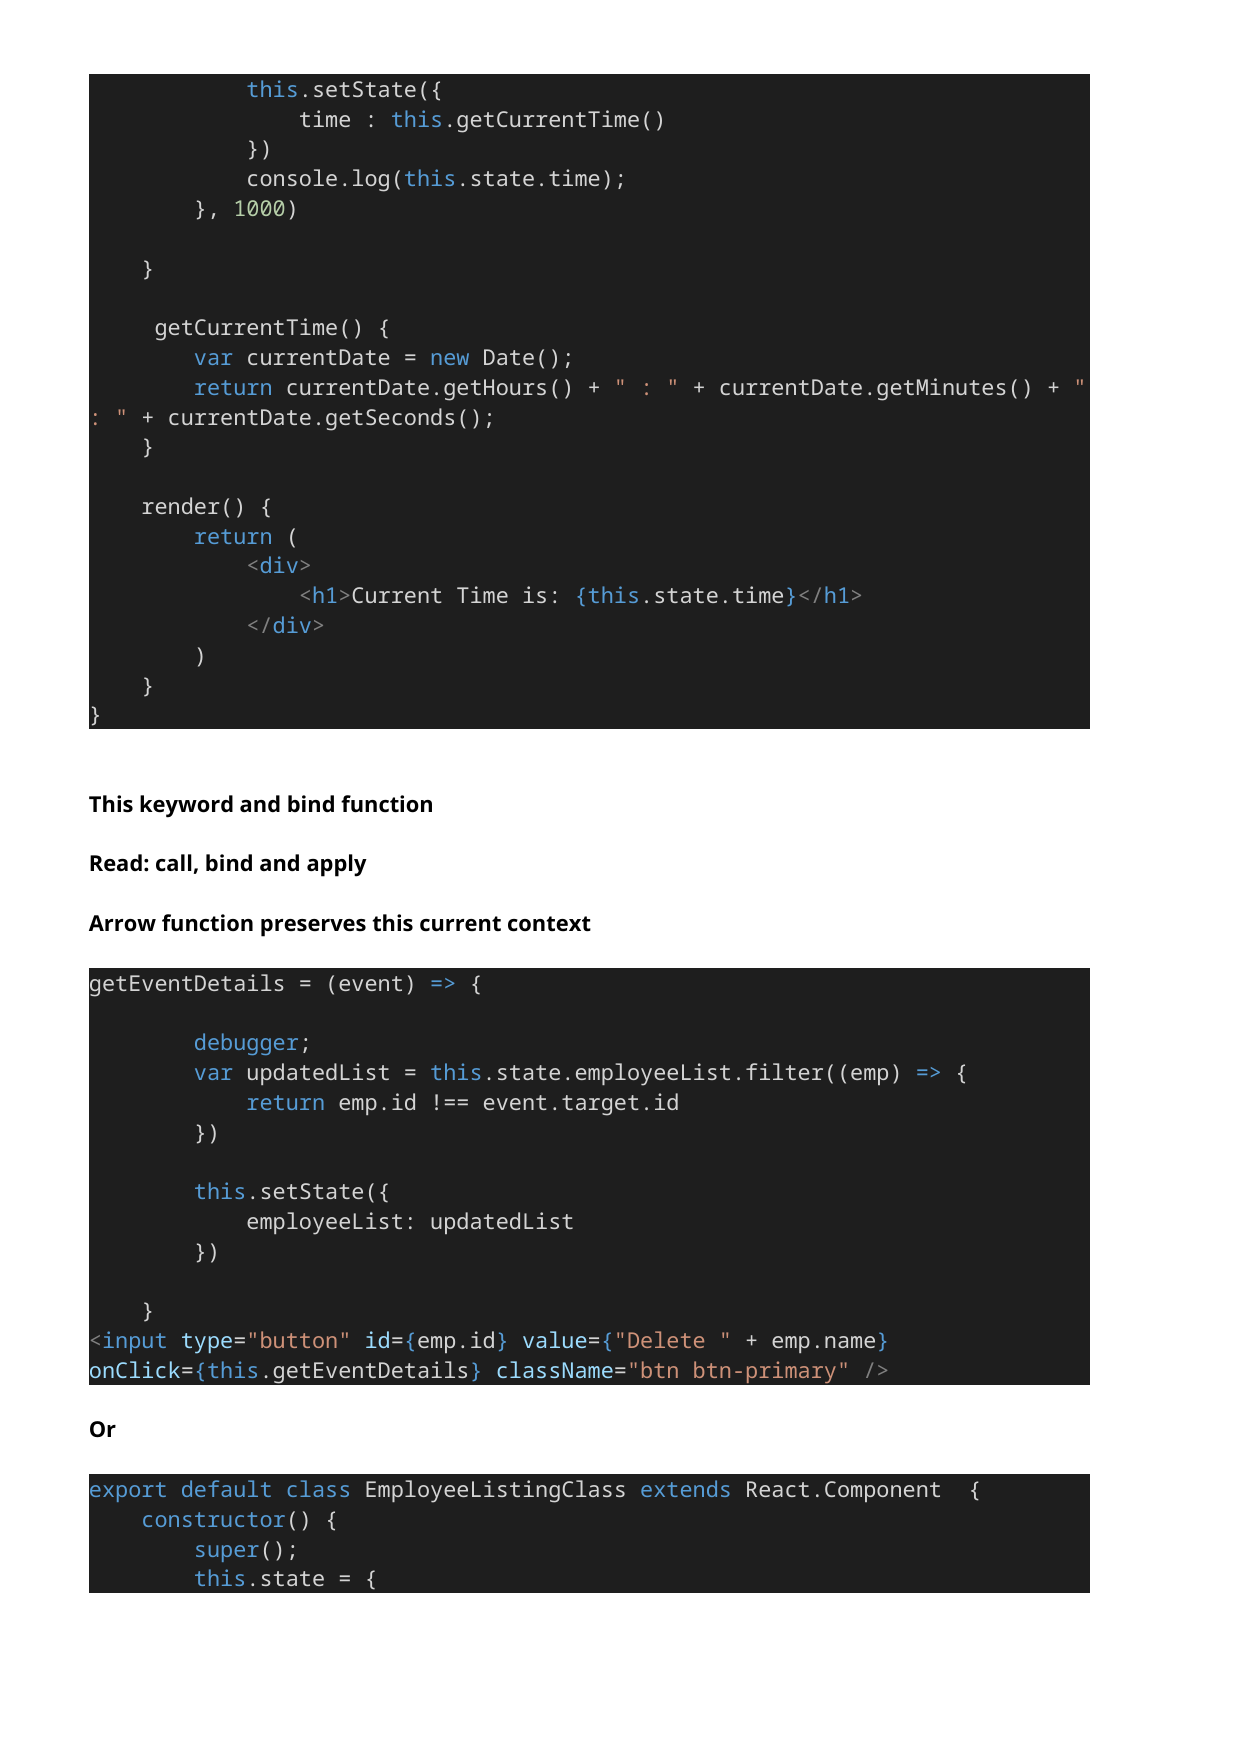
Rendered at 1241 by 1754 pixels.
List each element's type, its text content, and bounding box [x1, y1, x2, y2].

text Read: call, bind and apply [89, 848, 1090, 878]
text <div> [89, 551, 1090, 580]
text } [89, 431, 1090, 461]
text } [89, 253, 1090, 282]
text <h1>Current Time is: {this.state.time}</h1> [89, 580, 1090, 610]
text } [89, 670, 1090, 699]
text debugger; [89, 1027, 1090, 1057]
text return emp.id !== event.target.id [89, 1087, 1090, 1117]
text Arrow function preserves this current context [89, 908, 1090, 938]
text employeeList: updatedList [89, 1206, 1090, 1236]
text }) [89, 1117, 1090, 1146]
text getCurrentTime() { [89, 312, 1090, 342]
text super(); [89, 1534, 1090, 1563]
text console.log(this.state.time); [89, 163, 1090, 193]
text <input type="button" id={emp.id} value={"Delete " + emp.name} onClick={this.getEventDetails} className="btn btn-primary" /> [89, 1325, 1090, 1385]
text time : this.getCurrentTime() [89, 104, 1090, 133]
text }) [89, 1236, 1090, 1266]
text }) [89, 133, 1090, 163]
text var currentDate = new Date(); [89, 342, 1090, 372]
text export default class EmployeeListingClass extends React.Component { [89, 1474, 1090, 1504]
text Or [89, 1414, 1090, 1444]
text return currentDate.getHours() + " : " + currentDate.getMinutes() + " : " + currentDate.getSeconds(); [89, 372, 1090, 431]
text render() { [89, 491, 1090, 521]
text constructor() { [89, 1504, 1090, 1534]
text return ( [89, 521, 1090, 551]
text } [89, 699, 1090, 729]
text this.state = { [89, 1563, 1090, 1593]
text ) [89, 640, 1090, 670]
text }, 1000) [89, 193, 1090, 223]
text this.setState({ [89, 1176, 1090, 1206]
text var updatedList = this.state.employeeList.filter((emp) => { [89, 1057, 1090, 1087]
text } [89, 1295, 1090, 1325]
text This keyword and bind function [89, 789, 1090, 819]
text </div> [89, 610, 1090, 640]
text this.setState({ [89, 74, 1090, 104]
text getEventDetails = (event) => { [89, 968, 1090, 997]
